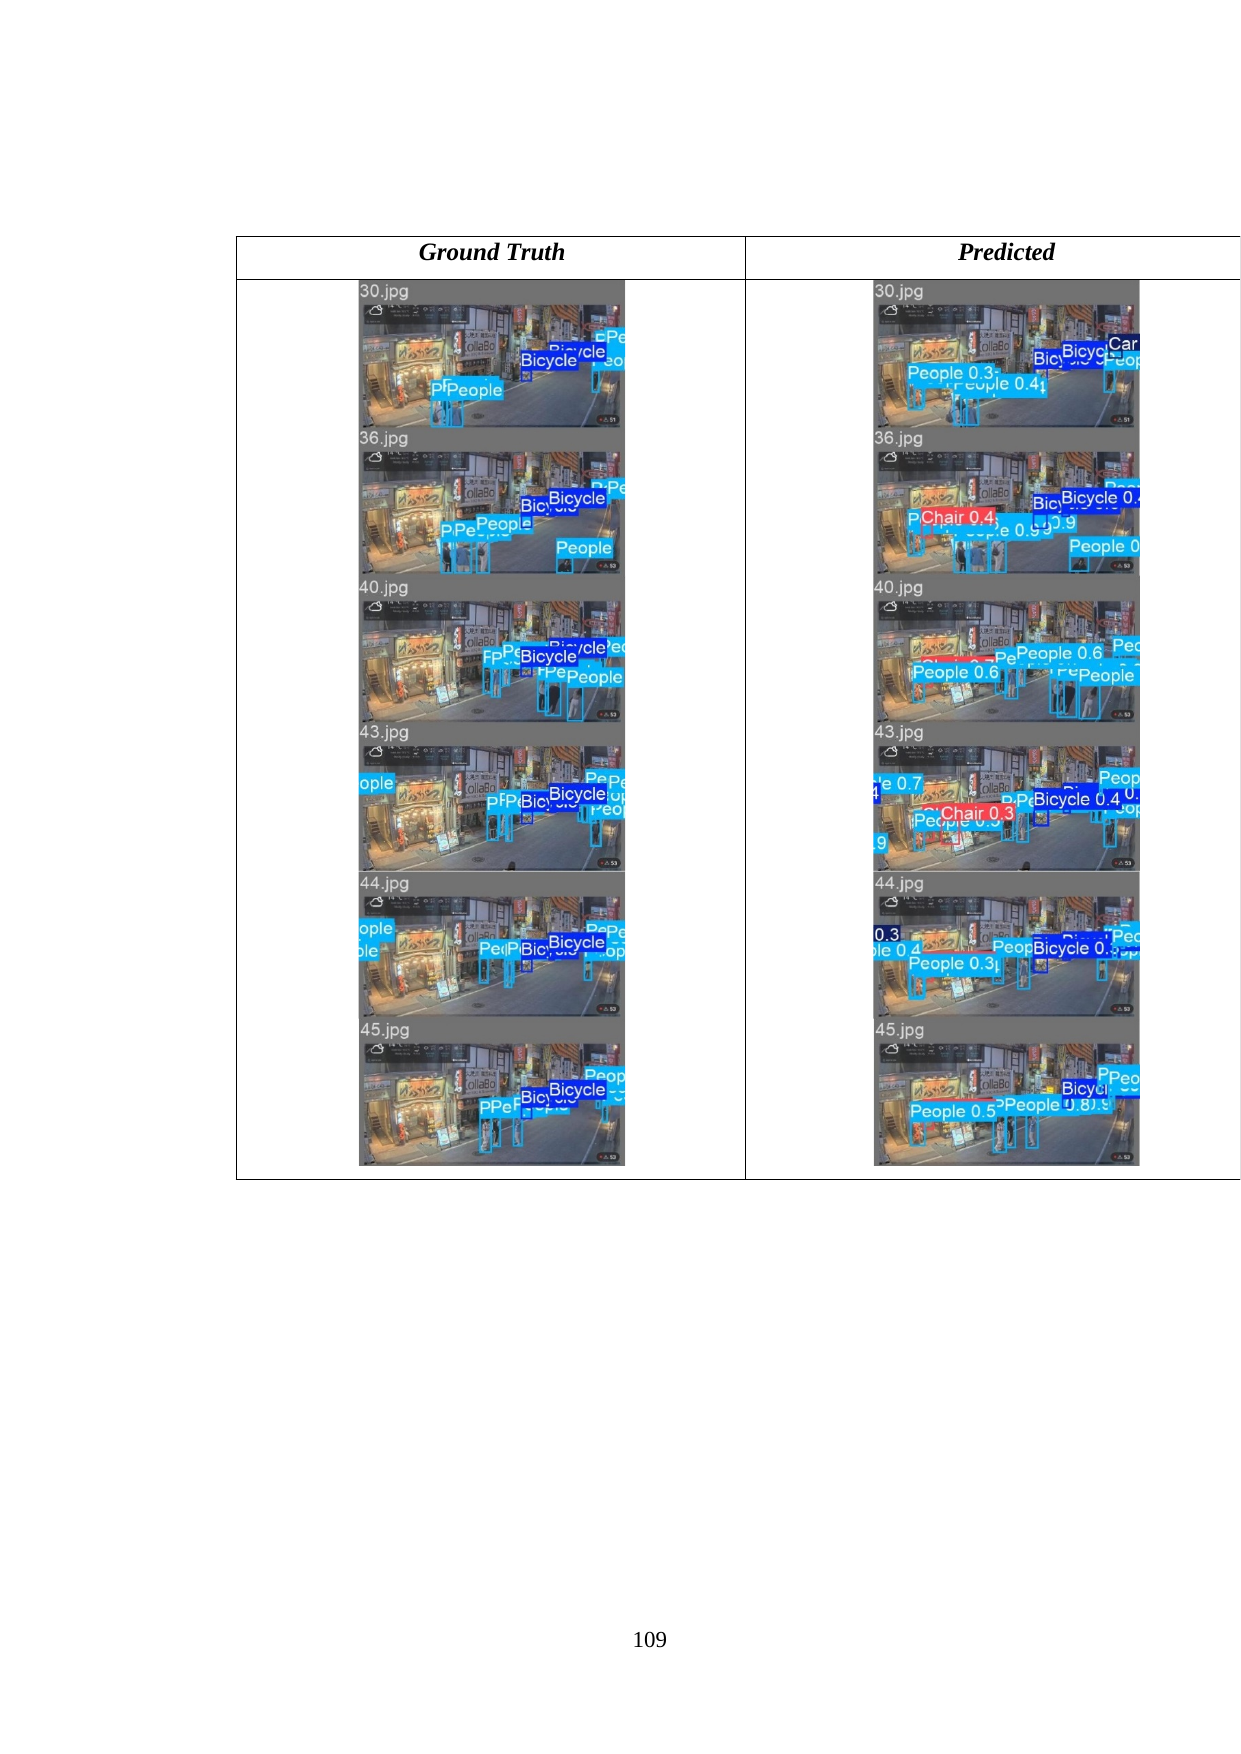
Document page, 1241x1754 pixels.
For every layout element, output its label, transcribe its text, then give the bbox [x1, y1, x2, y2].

table_cell [237, 280, 745, 1179]
table_header Ground Truth [237, 237, 745, 279]
picture [1058, 669, 1066, 675]
table_cell [746, 280, 1240, 1179]
picture [615, 1097, 626, 1101]
picture [358, 280, 626, 1166]
table_header Predicted [746, 237, 1240, 279]
picture [873, 280, 1140, 1166]
